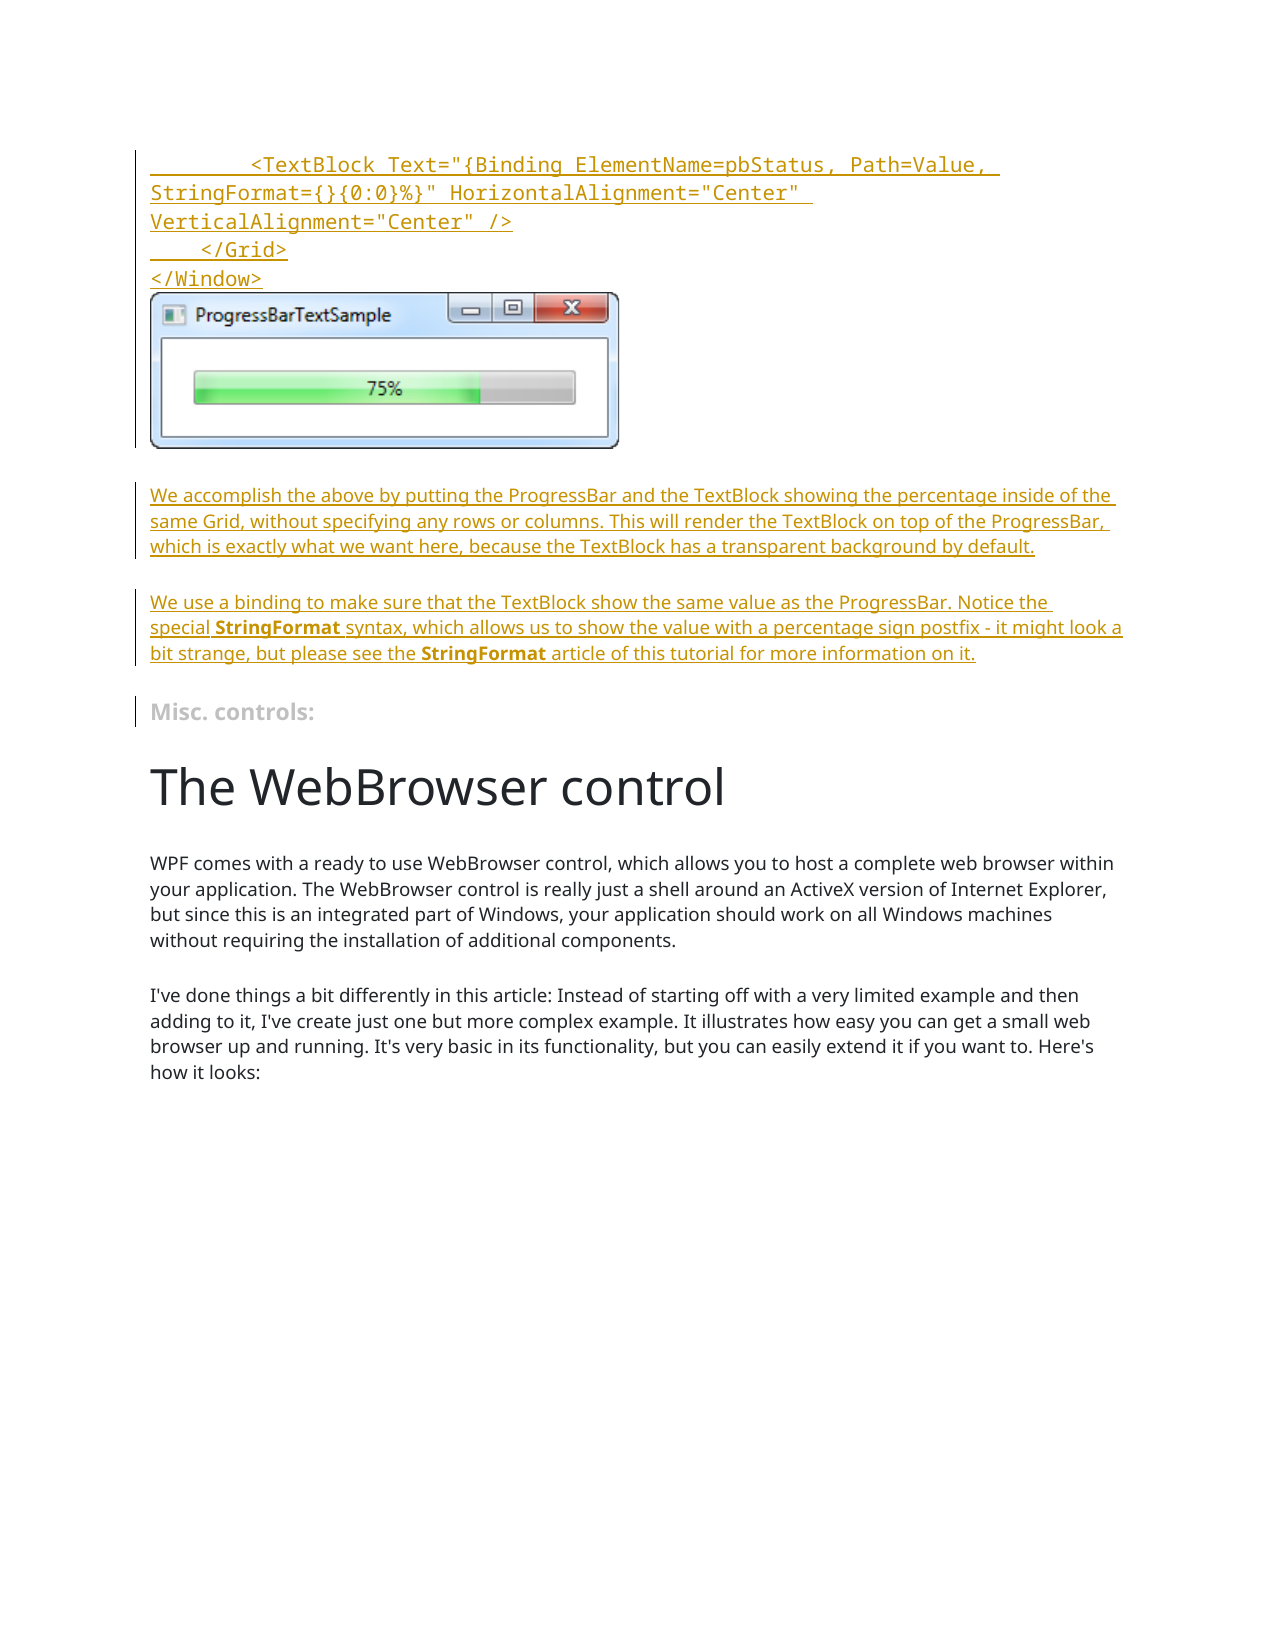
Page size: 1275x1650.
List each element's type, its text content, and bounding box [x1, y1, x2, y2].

text WPF comes with a ready to use WebBrowser control, which allows you to host a complete web browser within your application. The WebBrowser control is really just a shell around an ActiveX version of Internet Explorer, but since this is an integrated part of Windows, your application should work on all Windows machines without requiring the installation of additional components. [150, 850, 1125, 952]
picture [150, 292, 620, 449]
text Misc. controls: [150, 696, 1125, 727]
text I've done things a bit differently in this article: Instead of starting off with a very limited example and then adding to it, I've create just one but more complex example. It illustrates how easy you can get a small web browser up and running. It's very basic in its functionality, but you can easily extend it if you want to. Here's how it looks: [150, 982, 1125, 1084]
subtitle The WebBrowser control [150, 752, 1125, 820]
